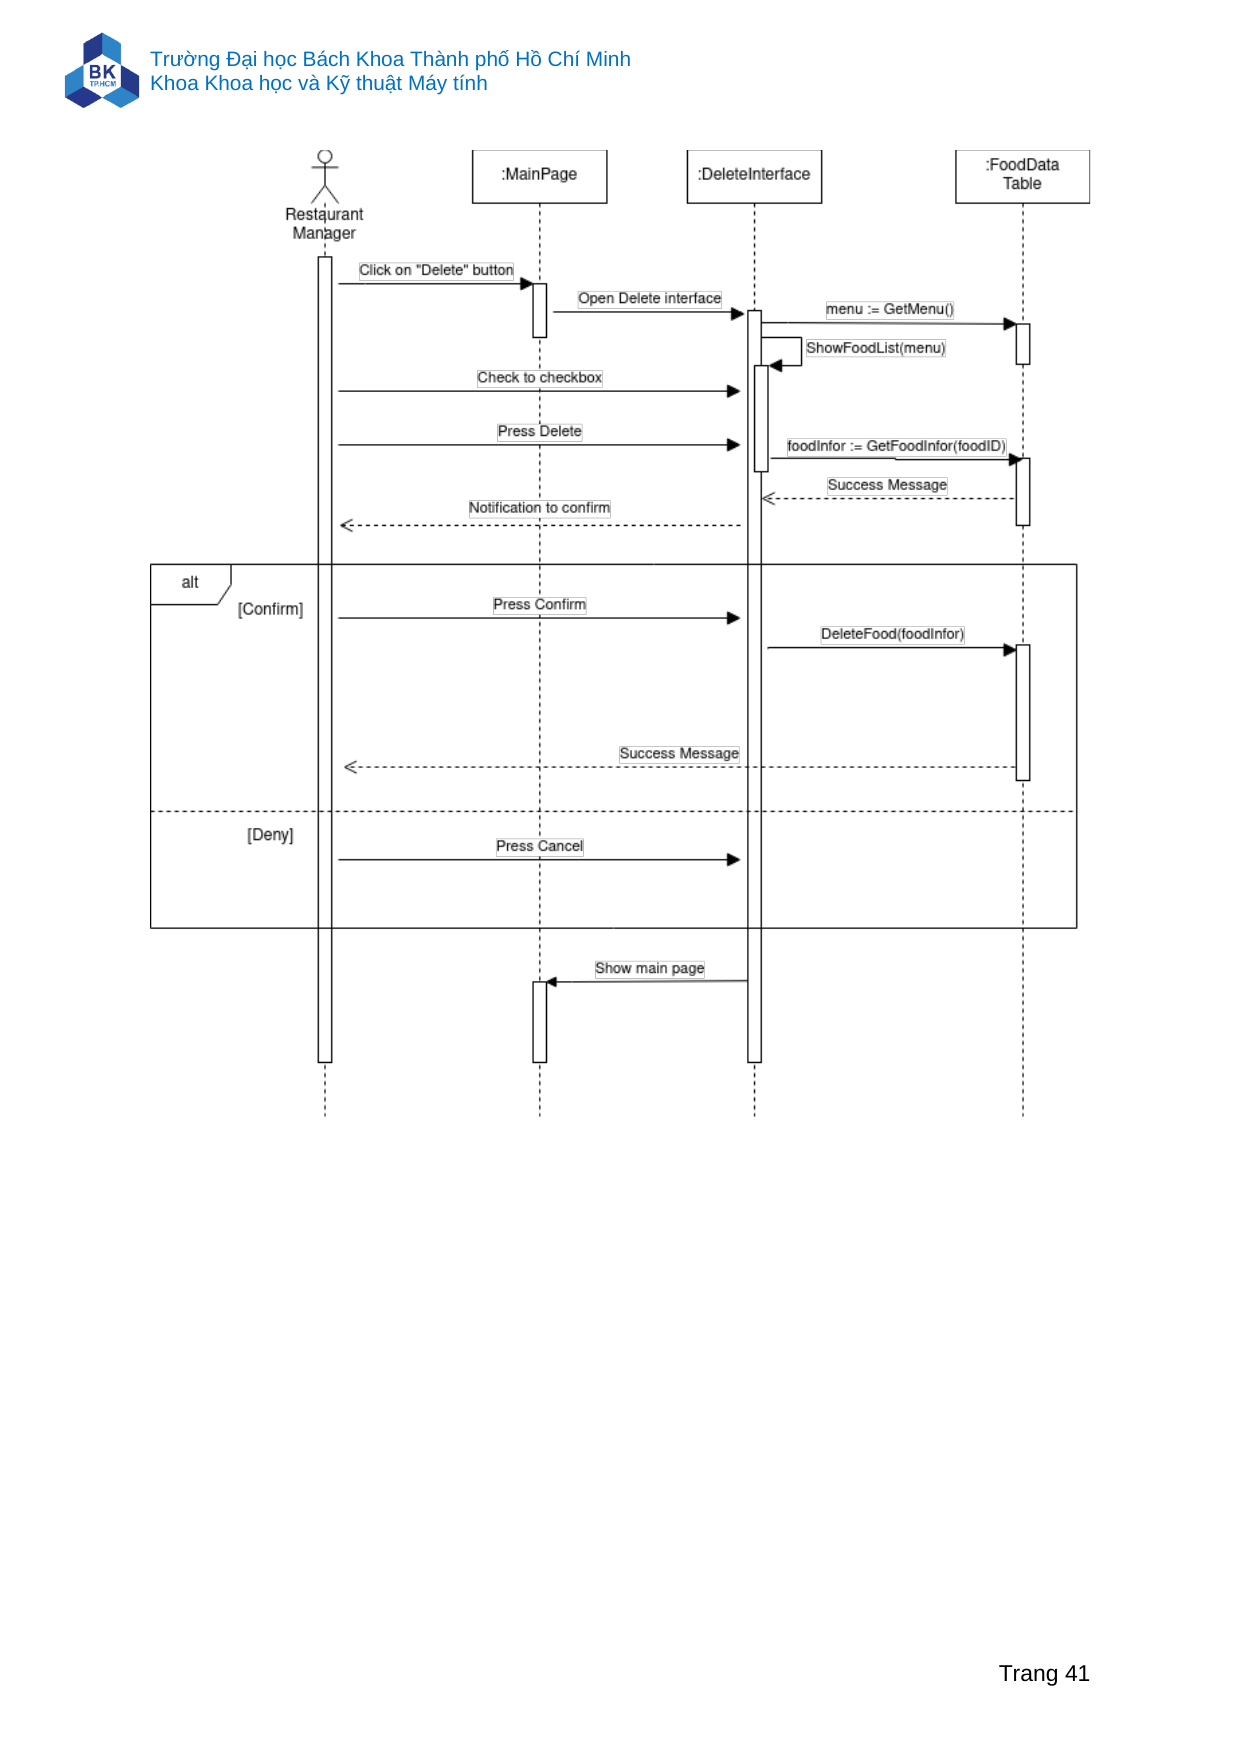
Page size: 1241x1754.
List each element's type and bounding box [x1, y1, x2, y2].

picture [44, 29, 149, 110]
picture [150, 150, 1091, 1117]
